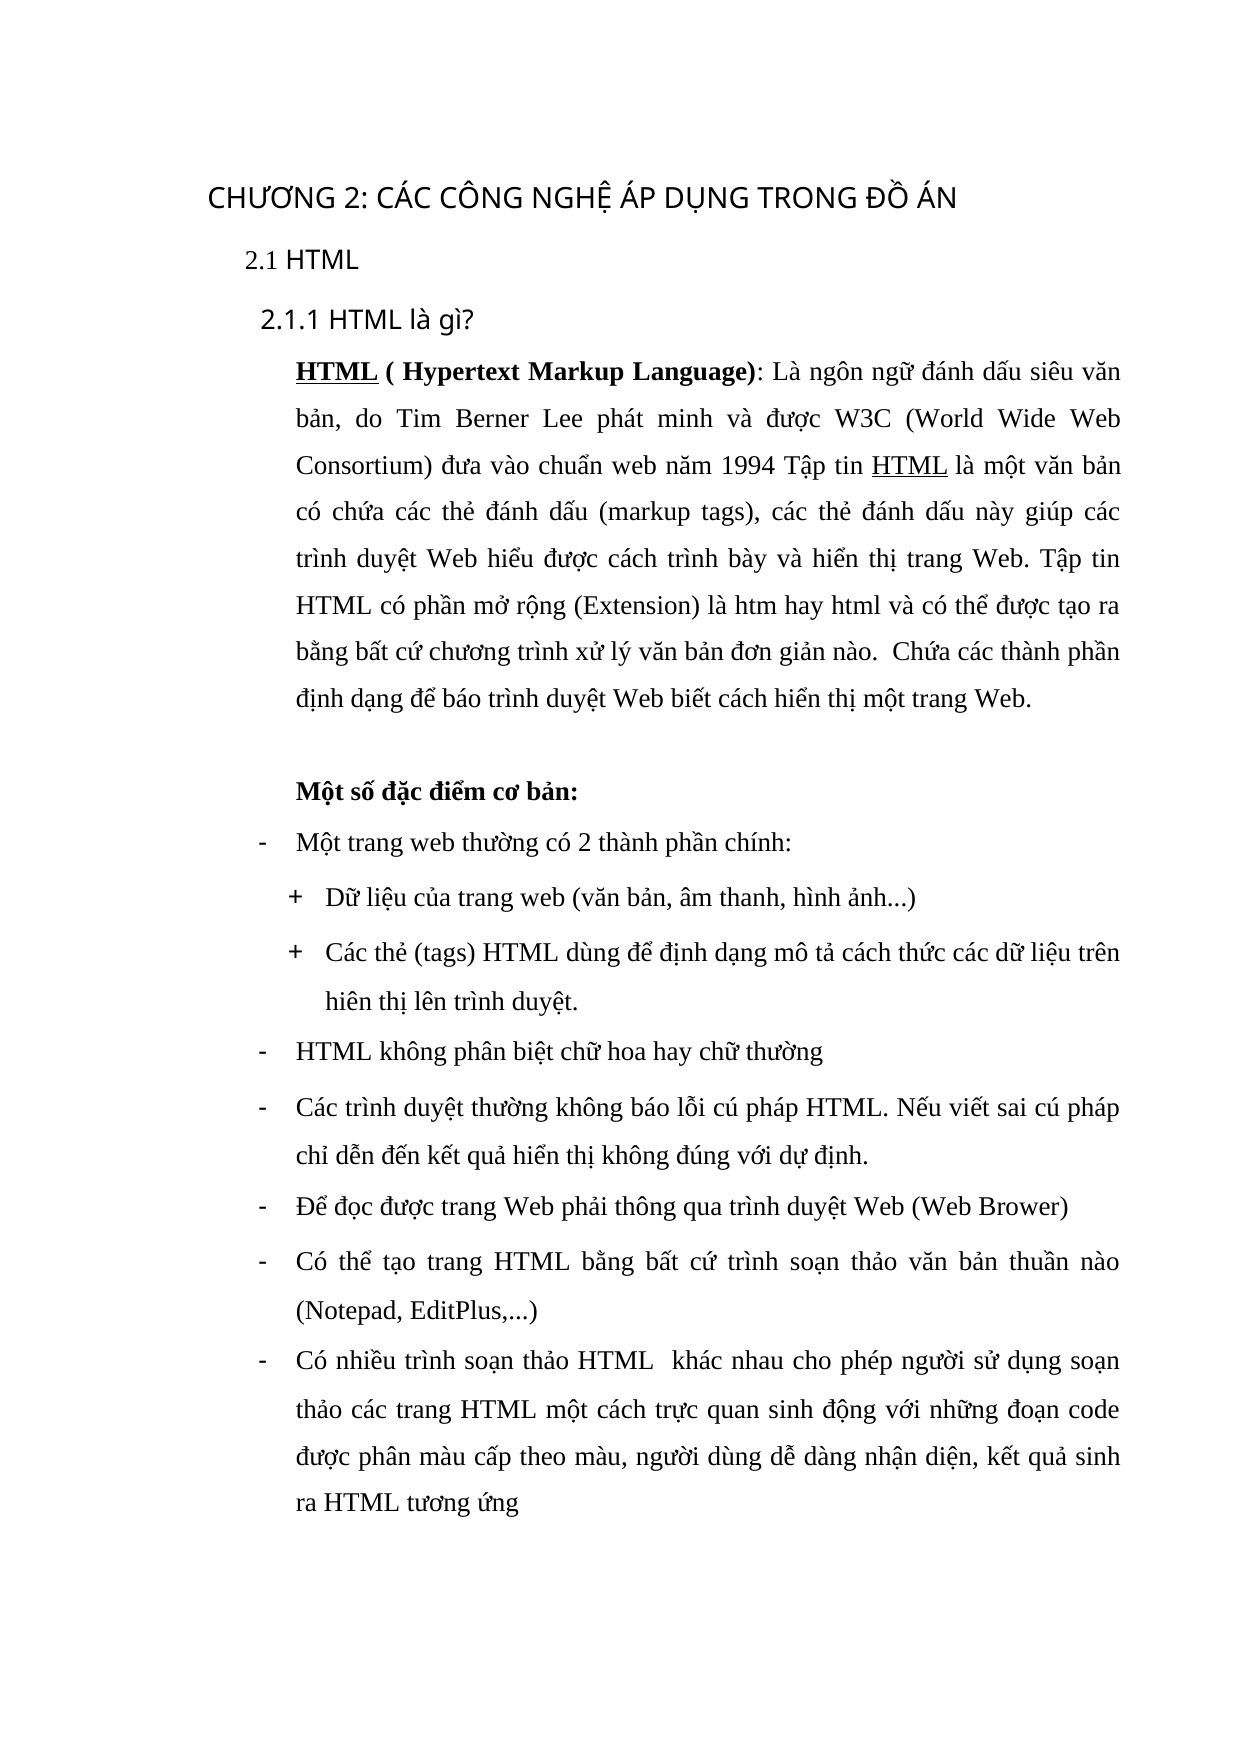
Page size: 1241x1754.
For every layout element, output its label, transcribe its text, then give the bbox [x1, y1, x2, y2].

text Một số đặc điểm cơ bản: [296, 775, 1122, 807]
text HTML ( Hypertext Markup Language): Là ngôn ngữ đánh dấu siêu văn bản, do Tim Berner Lee phát minh và được W3C (World Wide Web Consortium) đưa vào chuẩn web năm 1994 Tập tin HTML là một văn bản có chứa các thẻ đánh dấu (markup tags), các thẻ đánh dấu này giúp các trình duyệt Web hiểu được cách trình bày và hiển thị trang Web. Tập tin HTML có phần mở rộng (Extension) là htm hay html và có thể được tạo ra bằng bất cứ chương trình xử lý văn bản đơn giản nào. Chứa các thành phần định dạng để báo trình duyệt Web biết cách hiển thị một trang Web. [296, 355, 1122, 713]
list Các thẻ (tags) HTML dùng để định dạng mô tả cách thức các dữ liệu trên hiên thị lên trình duyệt. [288, 933, 1122, 1016]
subtitle CÁC CÔNG NGHỆ ÁP DỤNG TRONG ĐỒ ÁN [207, 177, 1122, 217]
subtitle HTML [244, 241, 1122, 277]
list Các trình duyệt thường không báo lỗi cú pháp HTML. Nếu viết sai cú pháp chỉ dễn đến kết quả hiển thị không đúng với dự định. [258, 1087, 1122, 1171]
list Dữ liệu của trang web (văn bản, âm thanh, hình ảnh...) [288, 877, 1122, 914]
list Để đọc được trang Web phải thông qua trình duyệt Web (Web Brower) [258, 1186, 1122, 1223]
list Có thể tạo trang HTML bằng bất cứ trình soạn thảo văn bản thuần nào (Notepad, EditPlus,...) [258, 1241, 1122, 1325]
list HTML không phân biệt chữ hoa hay chữ thường [258, 1032, 1122, 1069]
list Có nhiều trình soạn thảo HTML khác nhau cho phép người sử dụng soạn thảo các trang HTML một cách trực quan sinh động với những đoạn code được phân màu cấp theo màu, người dùng dễ dàng nhận diện, kết quả sinh ra HTML tương ứng [258, 1341, 1122, 1517]
subtitle HTML là gì? [260, 300, 1122, 337]
list Một trang web thường có 2 thành phần chính: [258, 822, 1122, 859]
